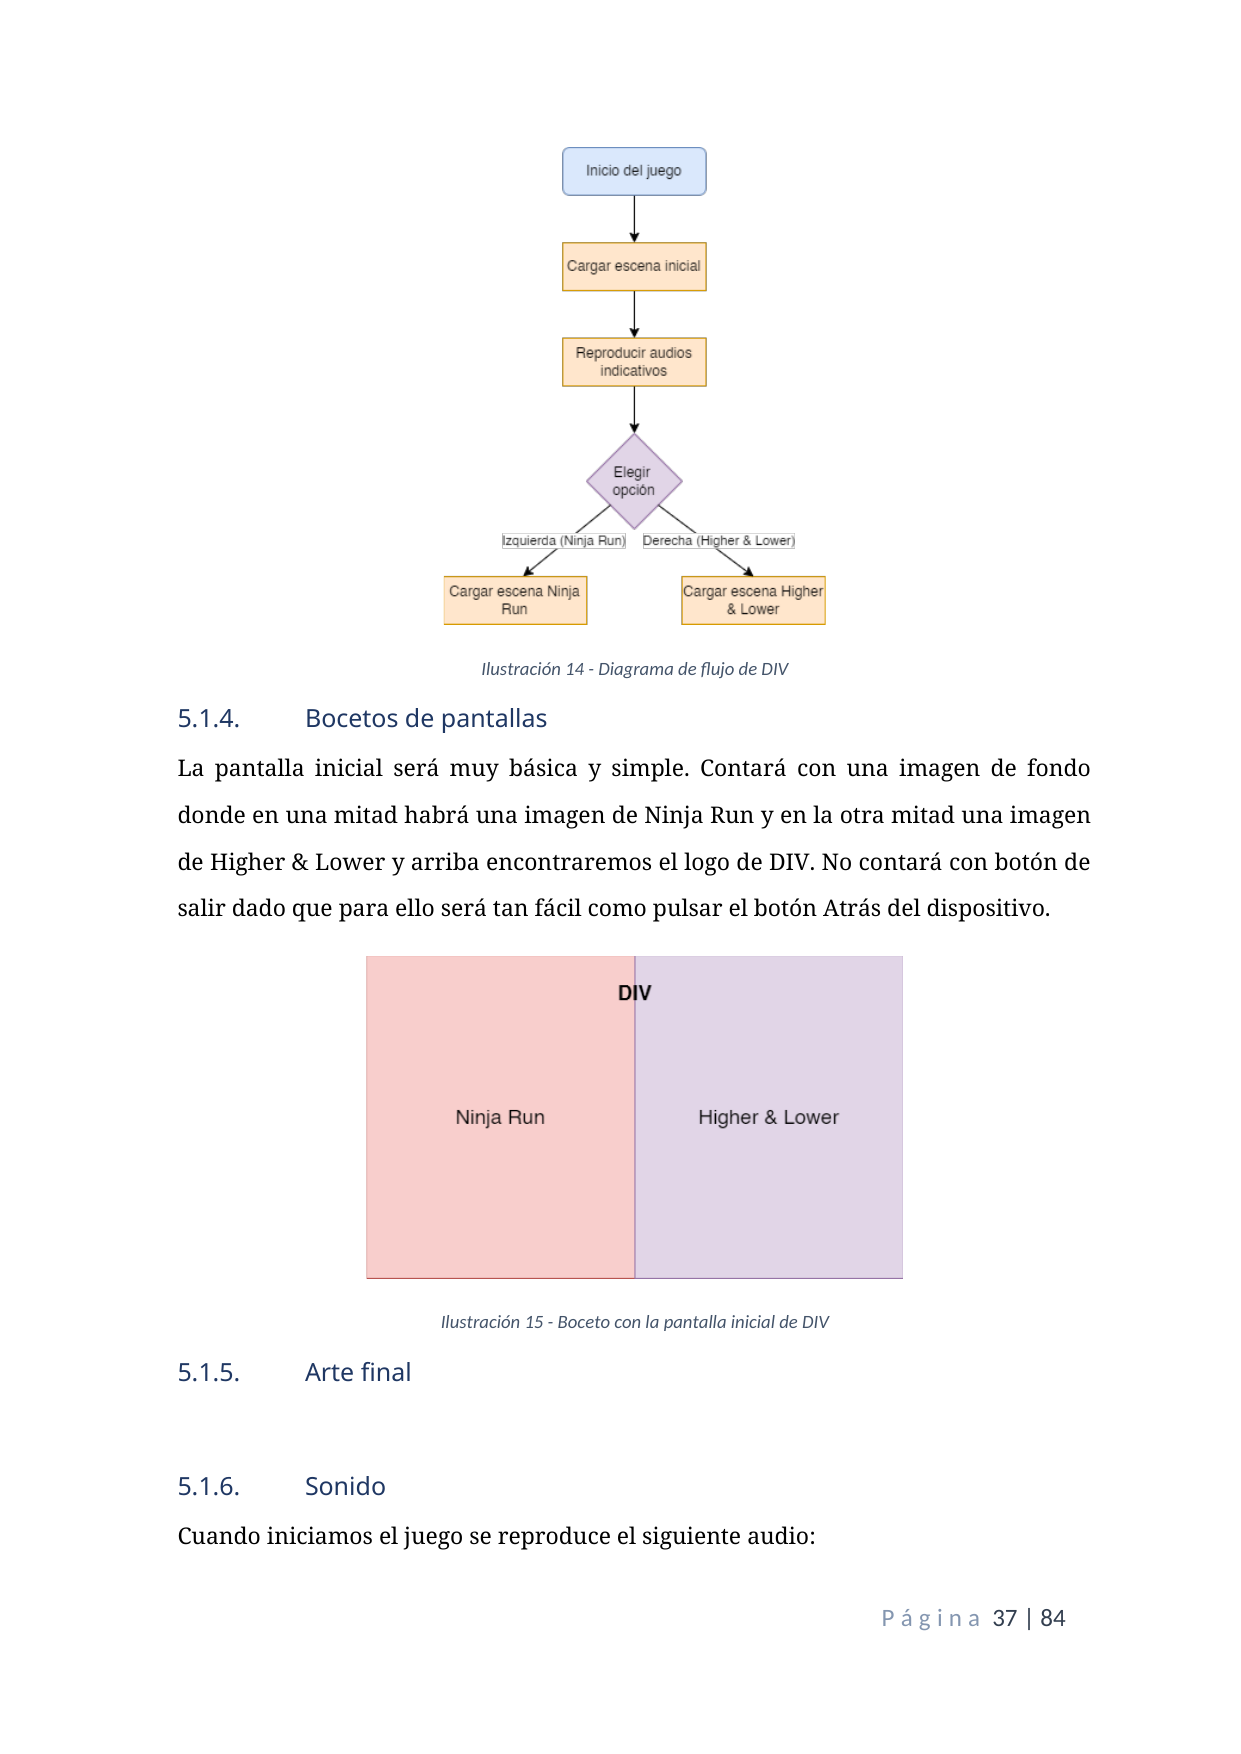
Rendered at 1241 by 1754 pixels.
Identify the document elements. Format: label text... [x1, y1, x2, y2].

list Sonido [177, 1469, 1092, 1503]
text La pantalla inicial será muy básica y simple. Contará con una imagen de fondo donde en una mitad habrá una imagen de Ninja Run y en la otra mitad una imagen de Higher & Lower y arriba encontraremos el logo de DIV. No contará con botón de salir dado que para ello será tan fácil como pulsar el botón Atrás del dispositivo. [177, 752, 1092, 924]
list Bocetos de pantallas [177, 701, 1092, 735]
picture [366, 956, 903, 1279]
picture [443, 147, 826, 625]
list Arte final [177, 1354, 1092, 1388]
text Cuando iniciamos el juego se reproduce el siguiente audio: [177, 1520, 1092, 1551]
